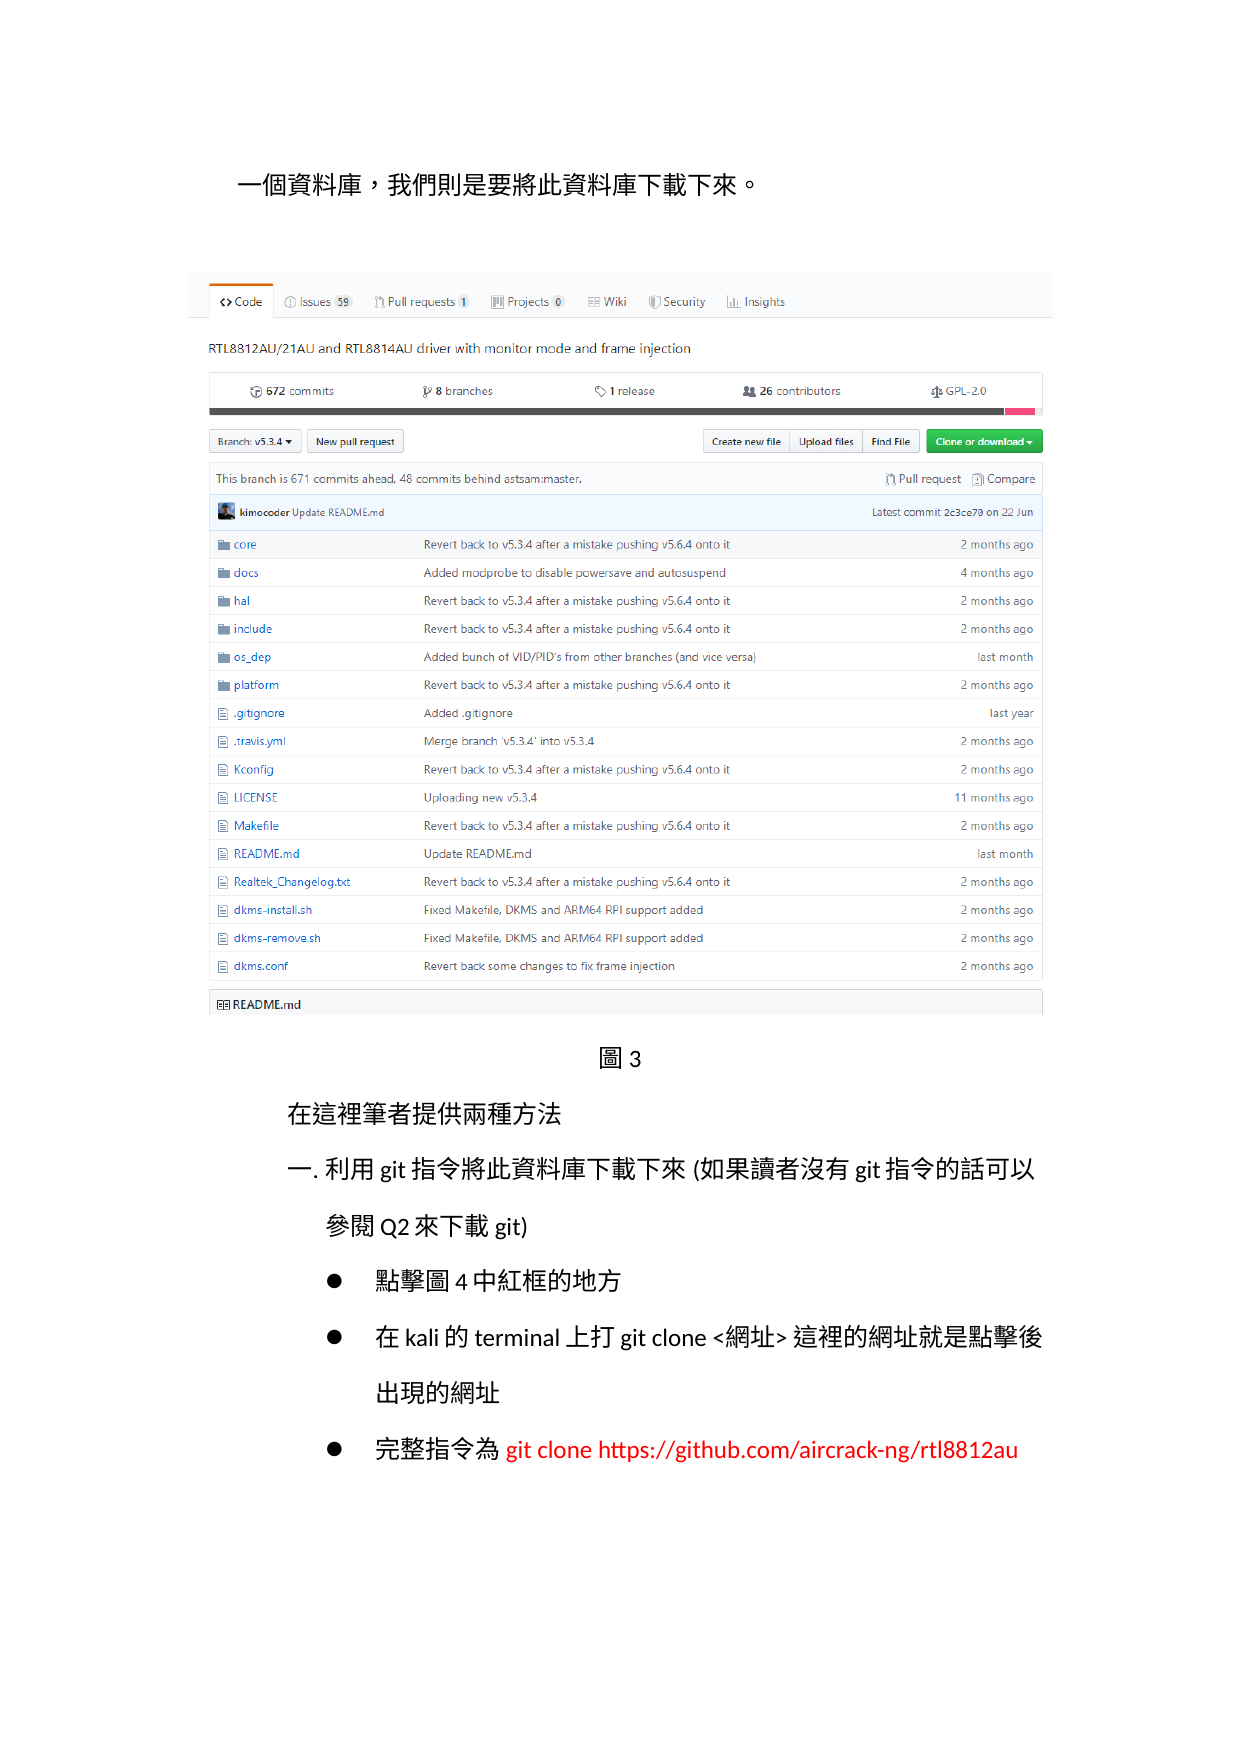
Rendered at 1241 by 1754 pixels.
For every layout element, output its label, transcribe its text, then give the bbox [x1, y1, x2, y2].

list 在kali的terminal上打git clone <網址> 這裡的網址就是點擊後出現的網址 [325, 1317, 1053, 1411]
list 完整指令為 git clone https://github.com/aircrack-ng/rtl8812au [325, 1429, 1053, 1466]
text 圖3 [187, 1038, 1053, 1076]
picture [187, 272, 1053, 1015]
text 在這裡筆者提供兩種方法 [187, 1094, 1053, 1131]
list 點擊圖4中紅框的地方 [325, 1261, 1053, 1299]
list 利用git 指令將此資料庫下載下來 (如果讀者沒有git指令的話可以參閱Q2來下載git) [287, 1149, 1053, 1243]
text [237, 164, 1053, 202]
